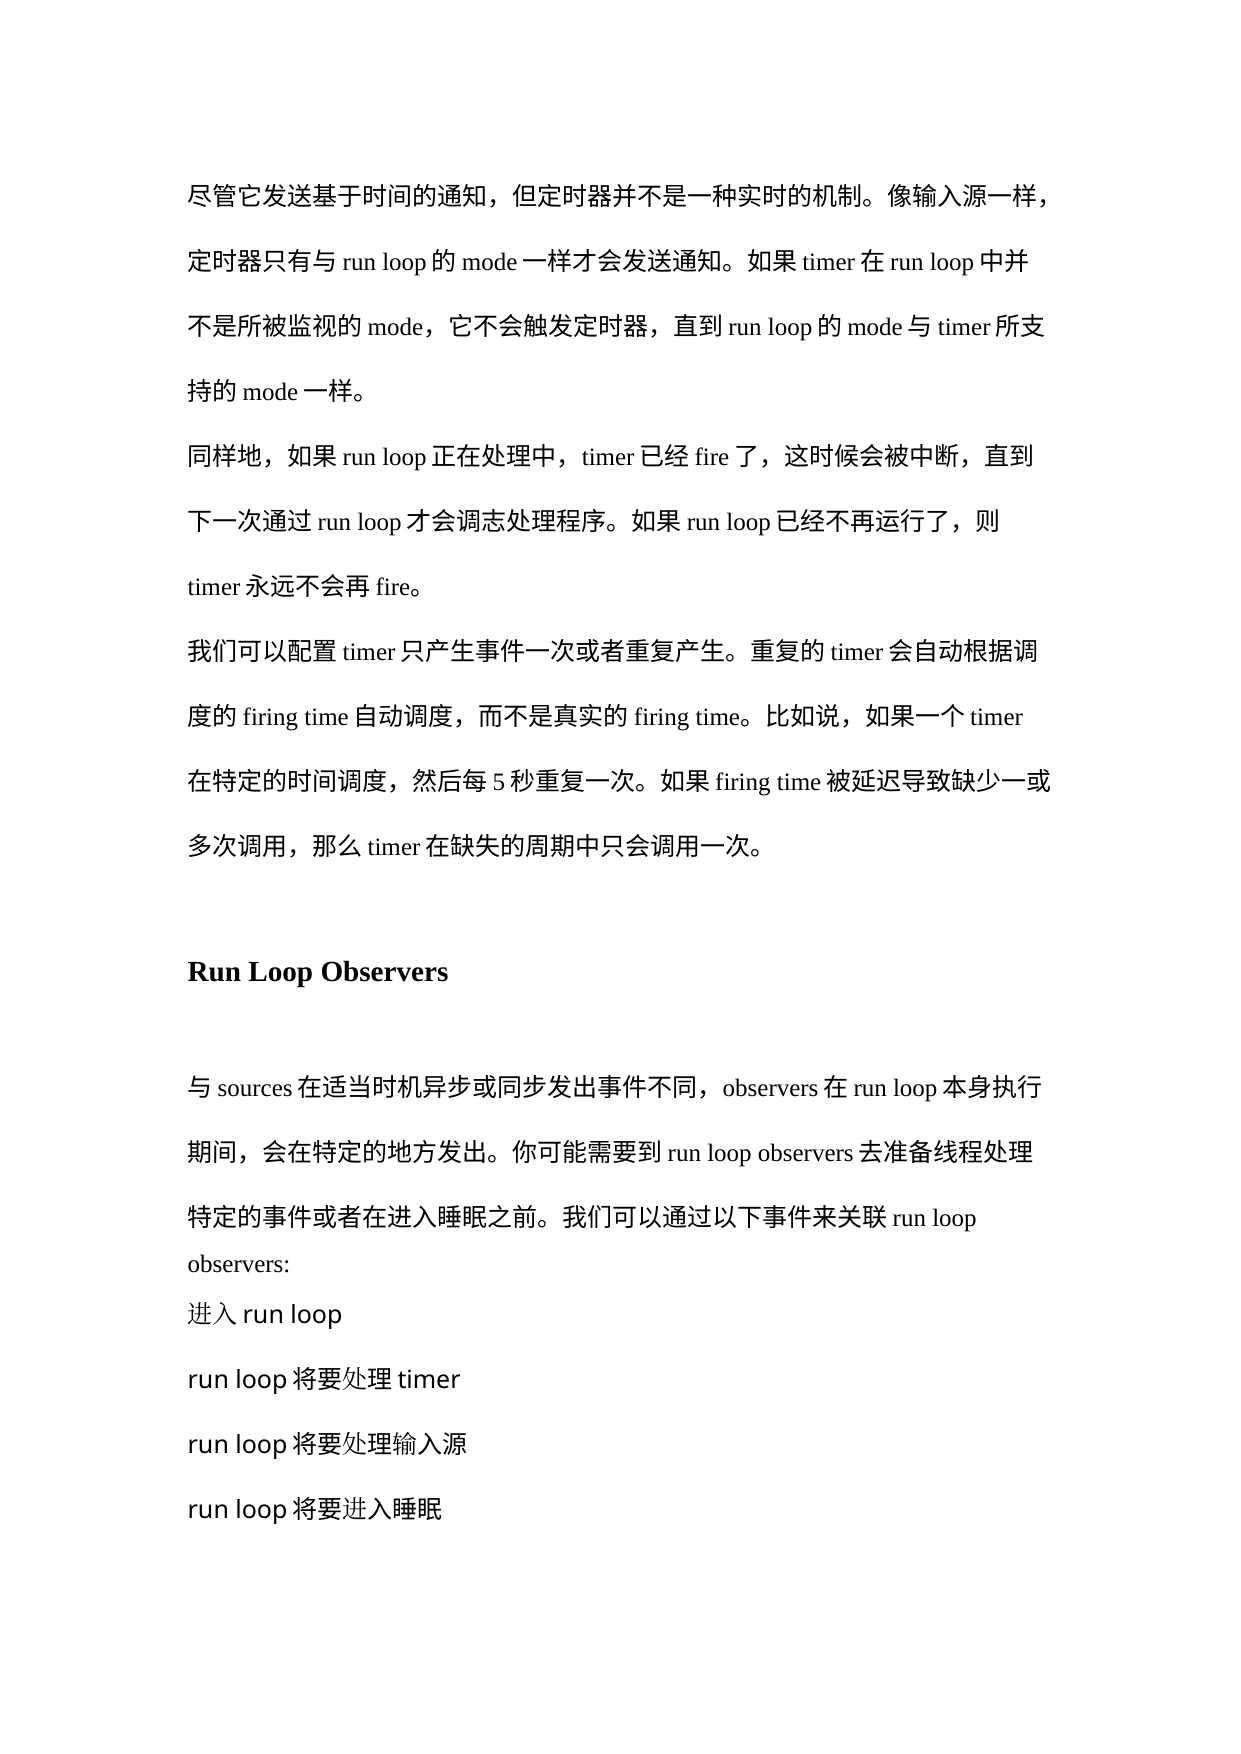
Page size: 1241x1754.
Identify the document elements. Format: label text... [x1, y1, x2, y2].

text 进入run loop [187, 1280, 1053, 1345]
text 同样地，如果run loop正在处理中，timer已经fire了，这时候会被中断，直到下一次通过run loop才会调志处理程序。如果run loop已经不再运行了，则timer永远不会再fire。 [187, 422, 1053, 617]
text 尽管它发送基于时间的通知，但定时器并不是一种实时的机制。像输入源一样，定时器只有与run loop的mode一样才会发送通知。如果timer在run loop中并不是所被监视的mode，它不会触发定时器，直到run loop的mode与timer所支持的mode一样。 [187, 162, 1053, 422]
text run loop将要处理输入源 [187, 1410, 1053, 1475]
text 我们可以配置timer只产生事件一次或者重复产生。重复的timer会自动根据调度的firing time自动调度，而不是真实的firing time。比如说，如果一个timer在特定的时间调度，然后每5秒重复一次。如果firing time被延迟导致缺少一或多次调用，那么timer在缺失的周期中只会调用一次。 [187, 617, 1053, 877]
text 与sources在适当时机异步或同步发出事件不同，observers在run loop本身执行期间，会在特定的地方发出。你可能需要到run loop observers去准备线程处理特定的事件或者在进入睡眠之前。我们可以通过以下事件来关联run loop observers: [187, 1053, 1053, 1280]
text run loop将要进入睡眠 [187, 1475, 1053, 1540]
subtitle Run Loop Observers [187, 939, 1053, 1004]
text run loop将要处理timer [187, 1345, 1053, 1410]
